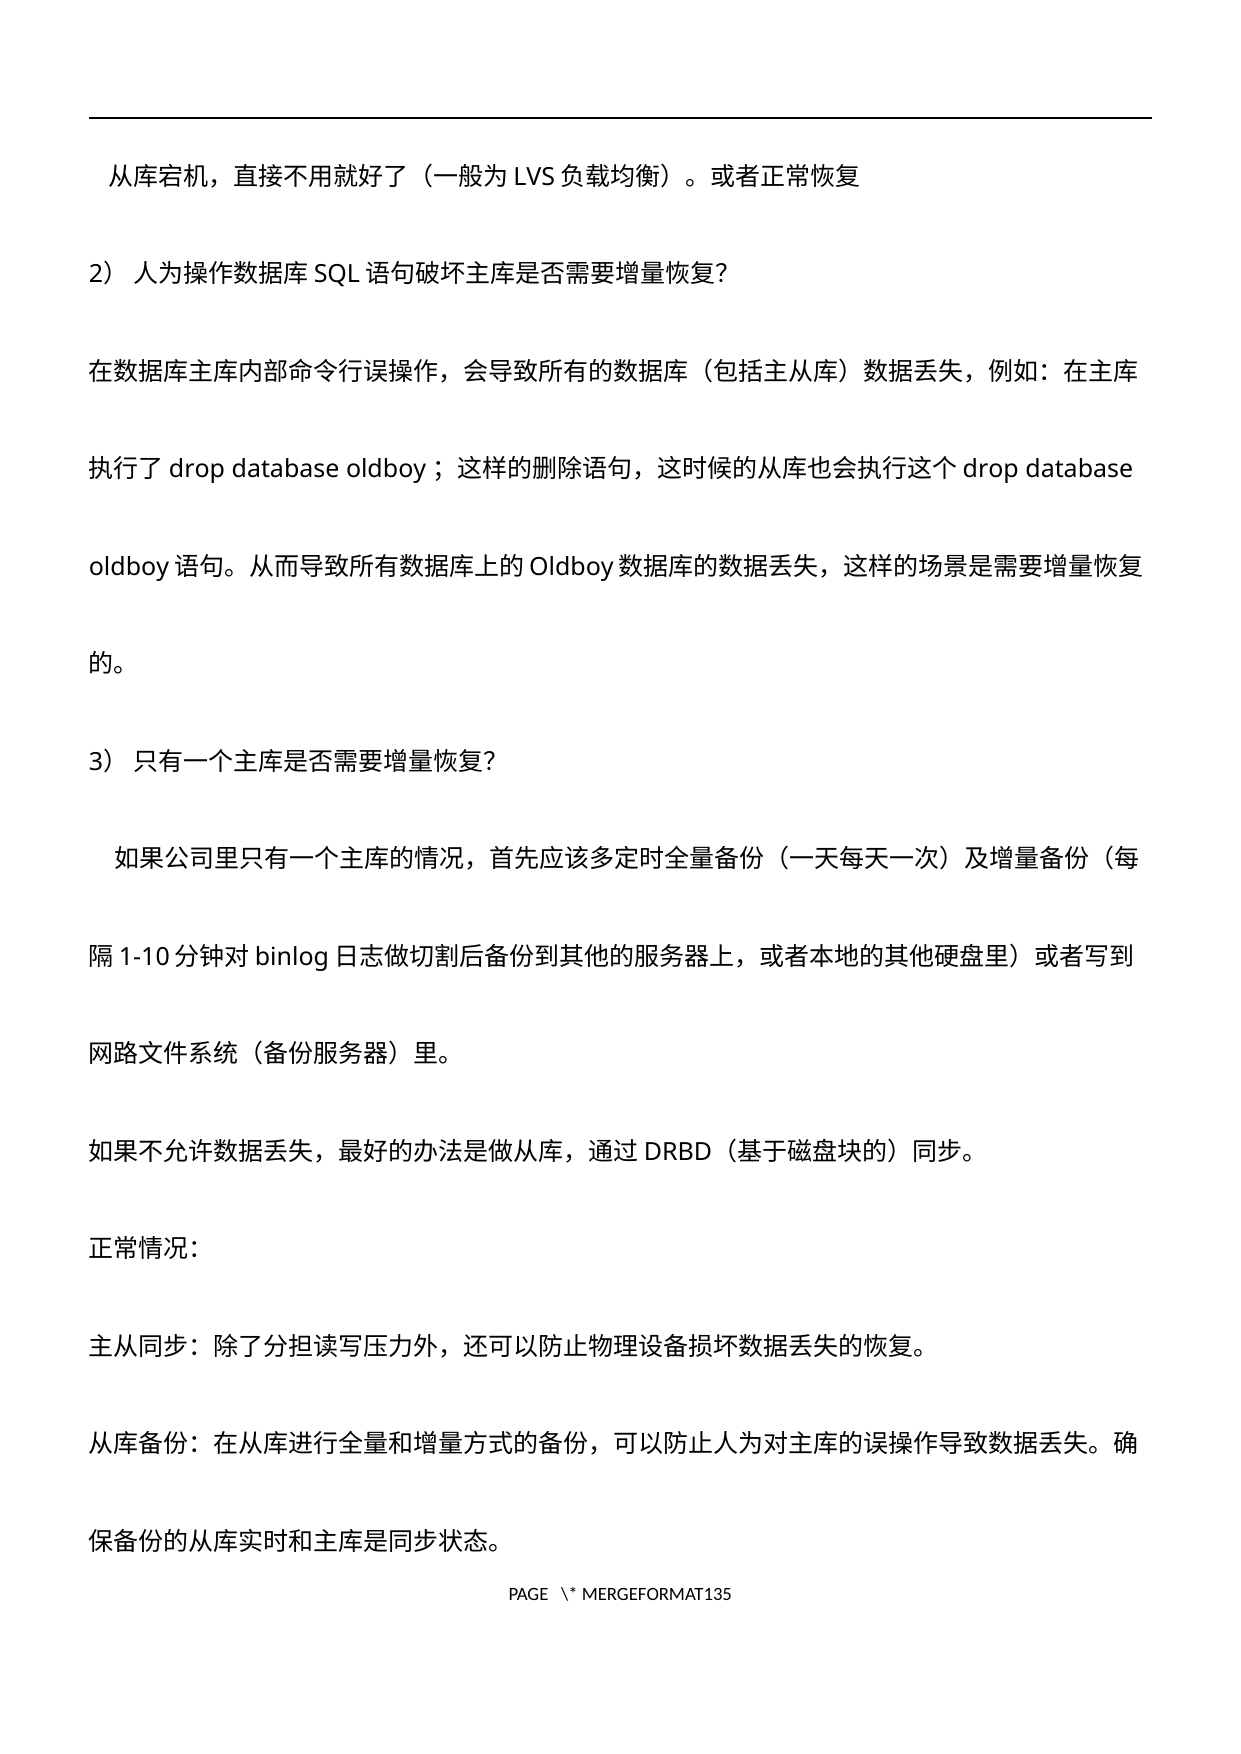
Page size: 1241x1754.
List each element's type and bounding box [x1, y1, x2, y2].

text [89, 142, 1152, 1572]
